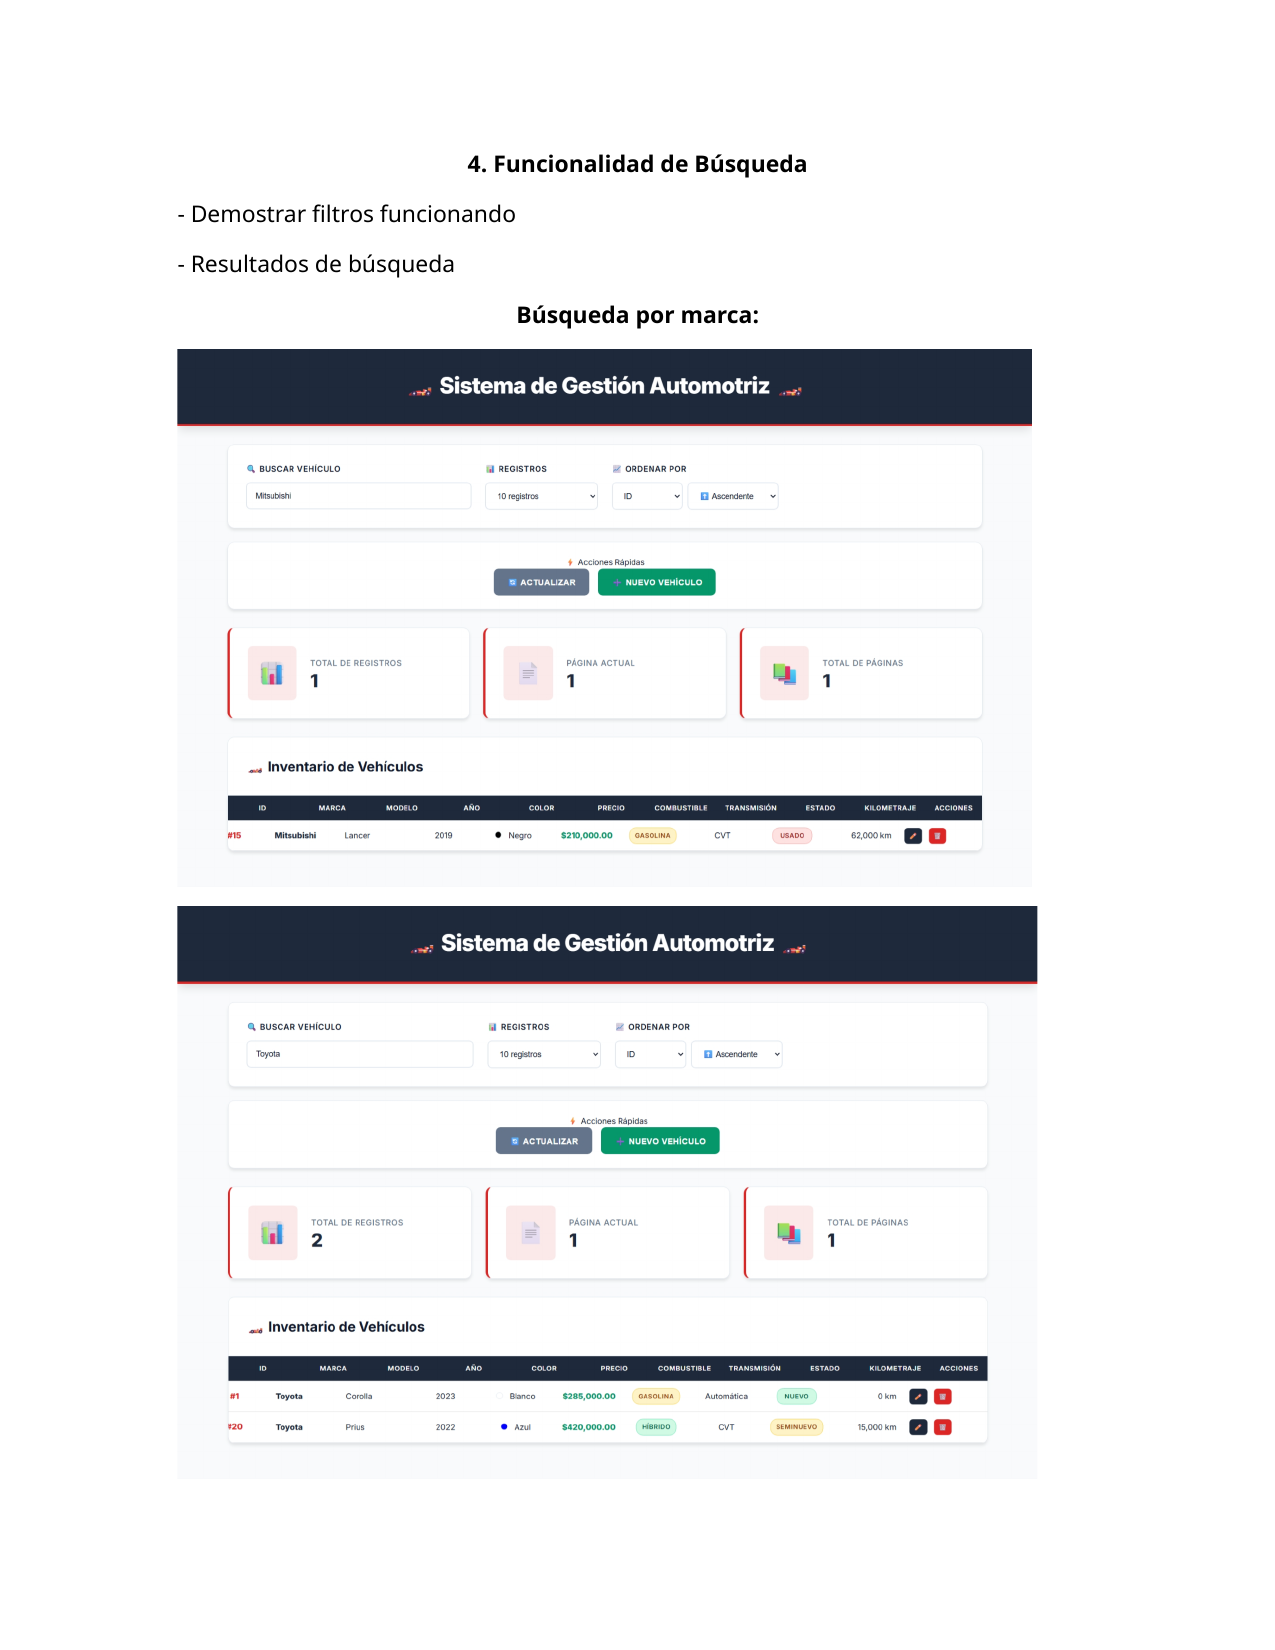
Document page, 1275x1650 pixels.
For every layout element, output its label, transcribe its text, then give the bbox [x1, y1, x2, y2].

text Búsqueda por marca: [177, 299, 1098, 330]
picture [177, 349, 1032, 887]
text 4. Funcionalidad de Búsqueda [177, 148, 1098, 179]
picture [177, 906, 1038, 1479]
text - Resultados de búsqueda [177, 248, 1098, 280]
text - Demostrar filtros funcionando [177, 198, 1098, 229]
